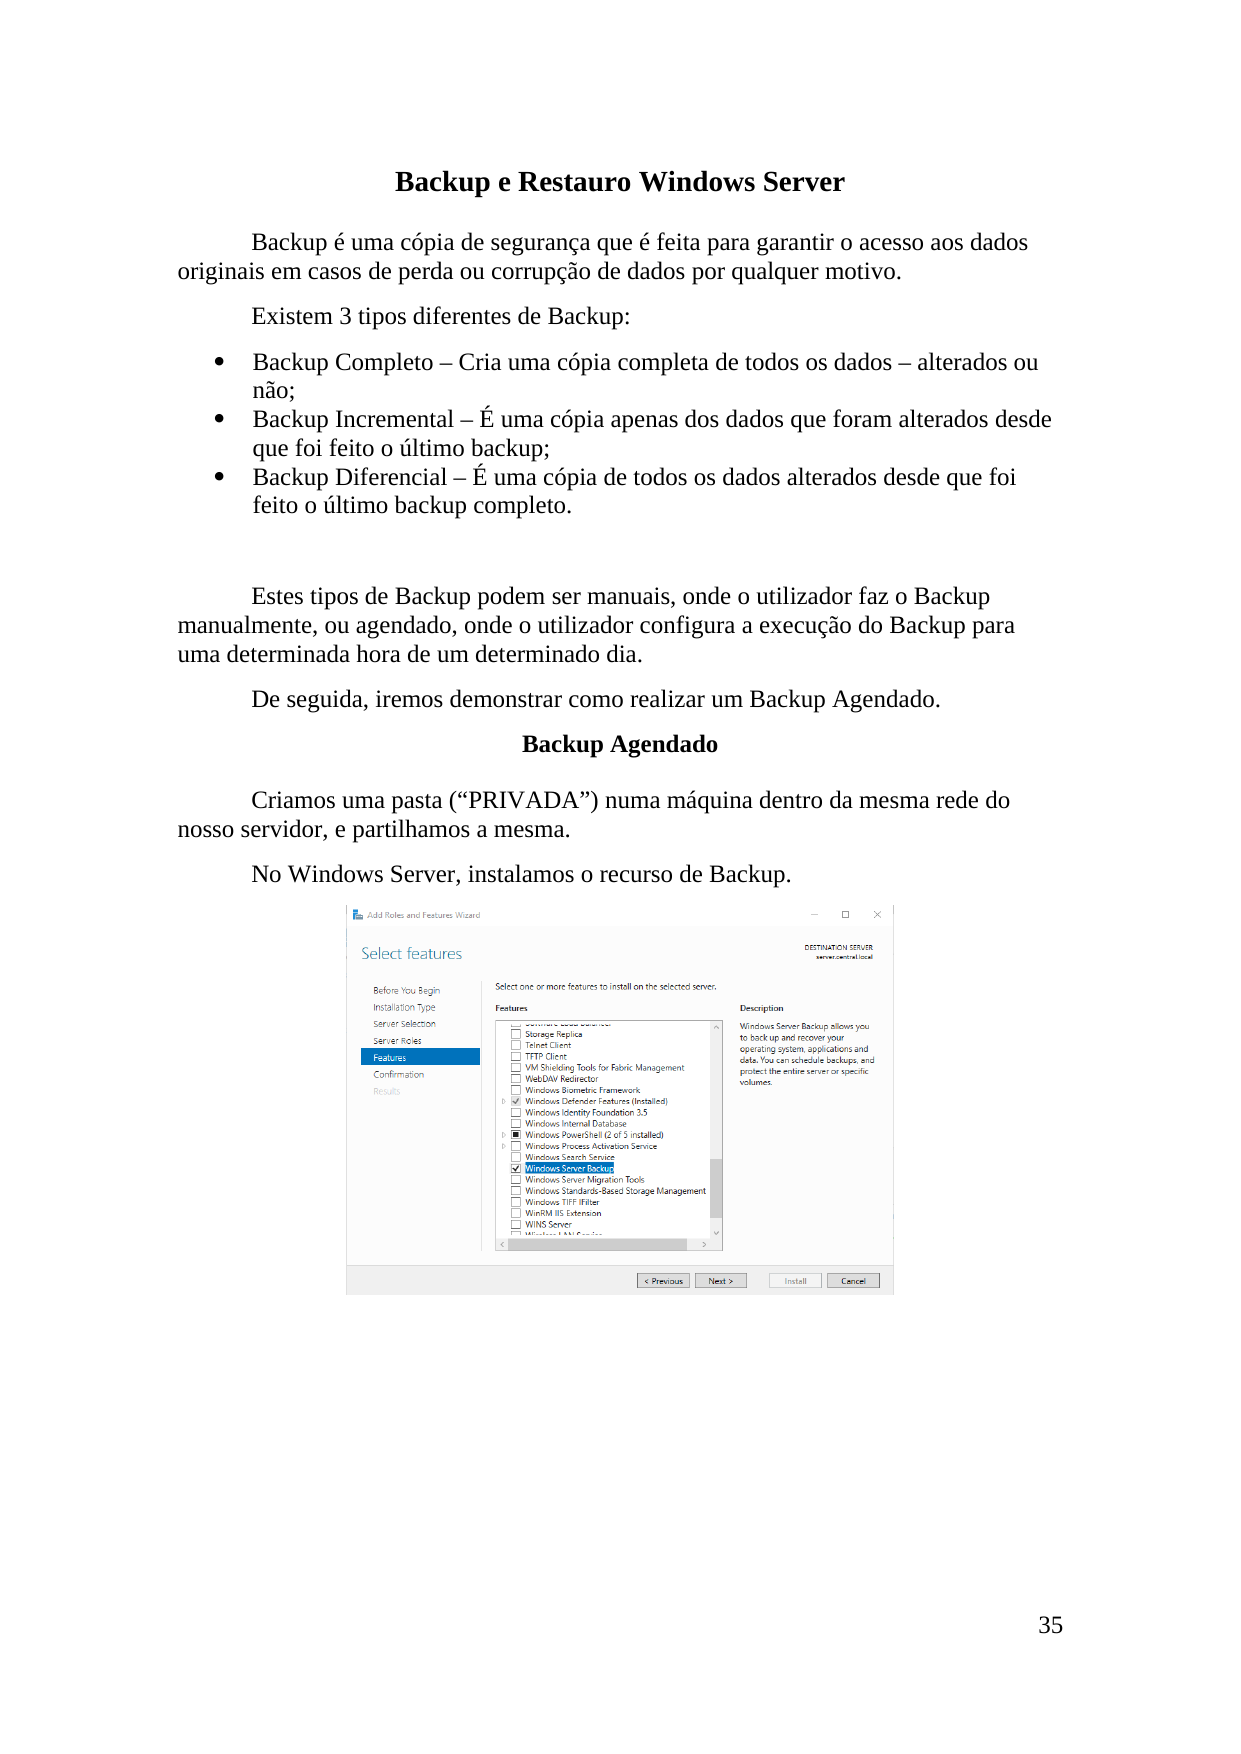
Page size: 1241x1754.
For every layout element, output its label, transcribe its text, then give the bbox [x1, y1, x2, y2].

text Criamos uma pasta (“PRIVADA”) numa máquina dentro da mesma rede do nosso servidor, e partilhamos a mesma. [177, 785, 1063, 843]
subtitle Backup Agendado [177, 729, 1063, 758]
text Existem 3 tipos diferentes de Backup: [177, 301, 1063, 330]
text No Windows Server, instalamos o recurso de Backup. [177, 859, 1063, 888]
list Backup Diferencial – É uma cópia de todos os dados alterados desde que foi feito o último backup completo. [215, 462, 1063, 519]
text Estes tipos de Backup podem ser manuais, onde o utilizador faz o Backup manualmente, ou agendado, onde o utilizador configura a execução do Backup para uma determinada hora de um determinado dia. [177, 581, 1063, 667]
picture [346, 905, 894, 1295]
list Backup Completo – Cria uma cópia completa de todos os dados – alterados ou não; [215, 347, 1063, 404]
subtitle Backup e Restauro Windows Server [177, 164, 1063, 198]
text Backup é uma cópia de segurança que é feita para garantir o acesso aos dados originais em casos de perda ou corrupção de dados por qualquer motivo. [177, 227, 1063, 284]
text De seguida, iremos demonstrar como realizar um Backup Agendado. [177, 684, 1063, 713]
list Backup Incremental – É uma cópia apenas dos dados que foram alterados desde que foi feito o último backup; [215, 404, 1063, 462]
